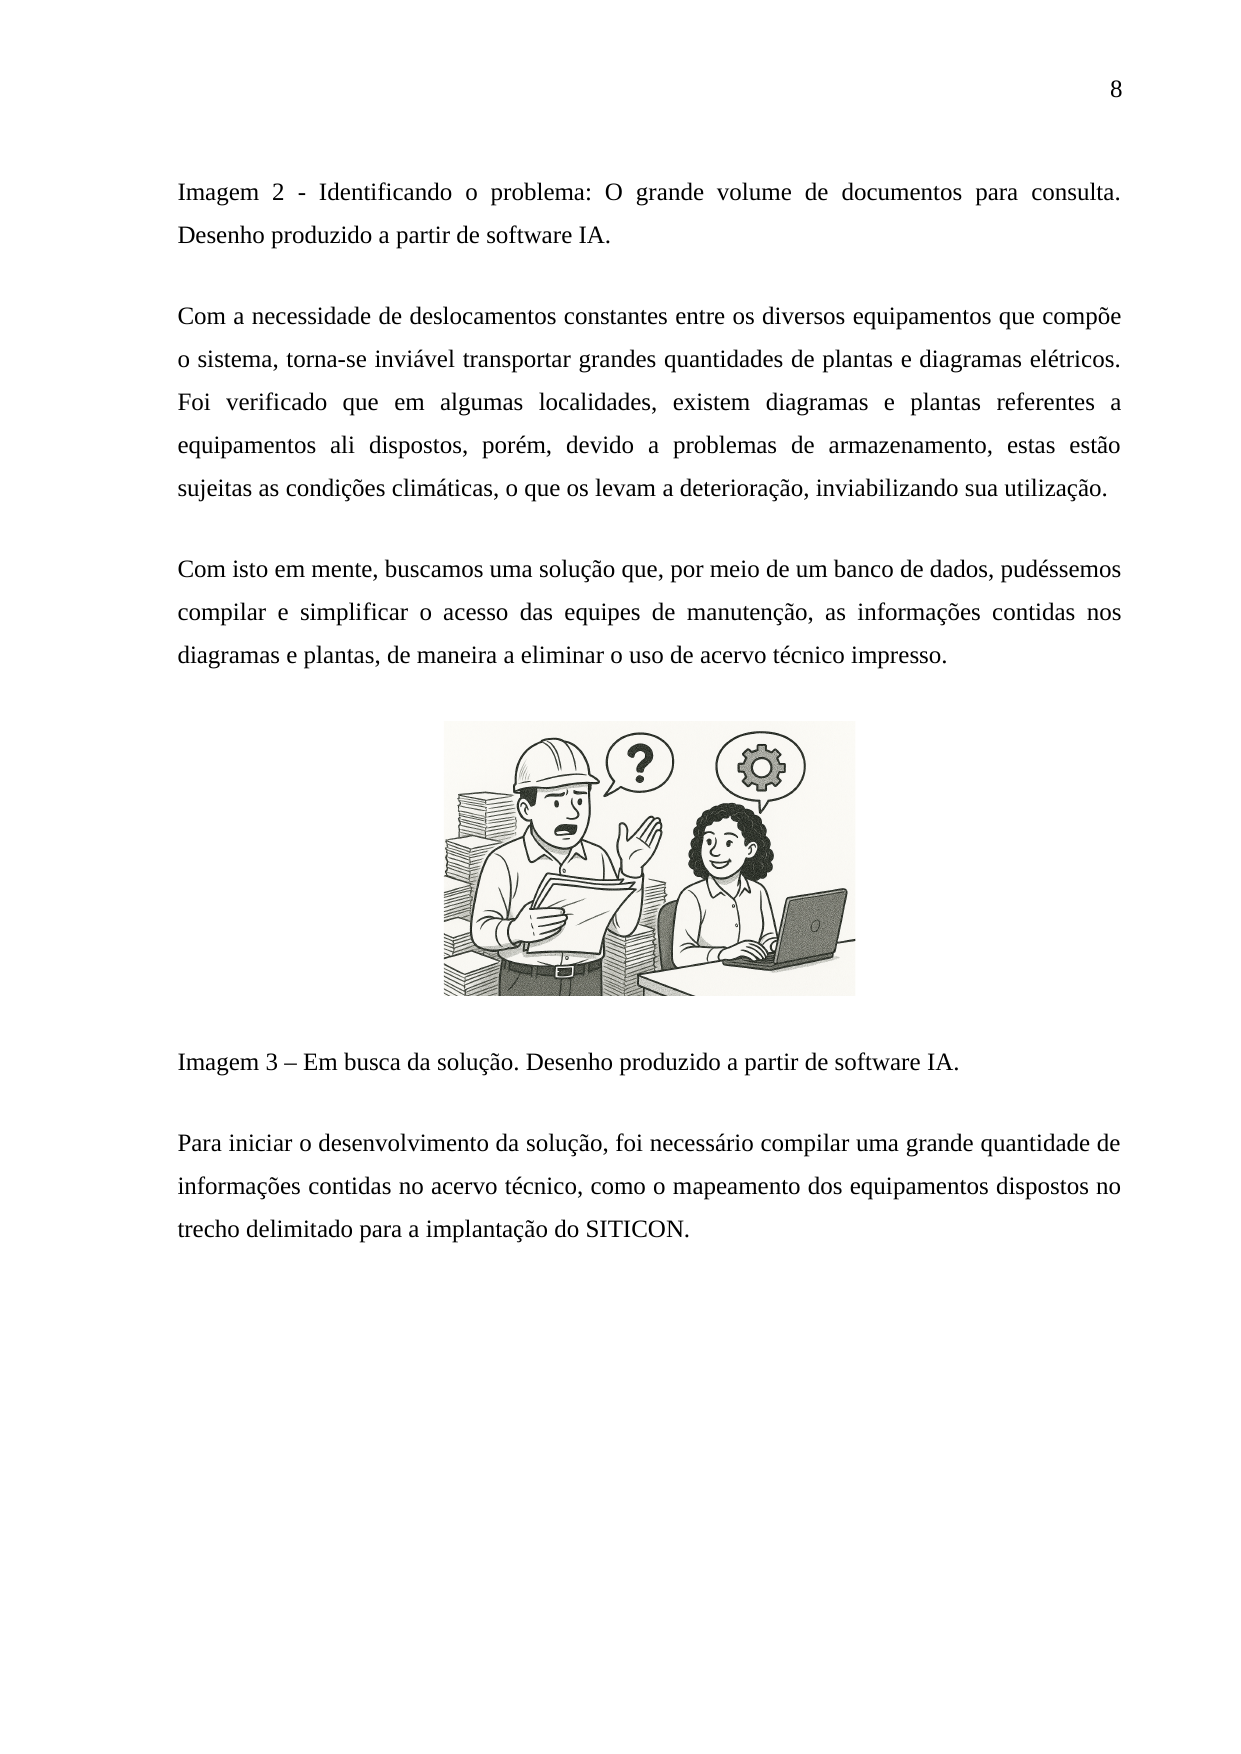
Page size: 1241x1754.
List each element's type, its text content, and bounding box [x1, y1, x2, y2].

text Imagem 2 - Identificando o problema: O grande volume de documentos para consulta. Desenho produzido a partir de software IA. [177, 177, 1122, 249]
text Para iniciar o desenvolvimento da solução, foi necessário compilar uma grande quantidade de informações contidas no acervo técnico, como o mapeamento dos equipamentos dispostos no trecho delimitado para a implantação do SITICON. [177, 1128, 1122, 1243]
text Com a necessidade de deslocamentos constantes entre os diversos equipamentos que compõe o sistema, torna-se inviável transportar grandes quantidades de plantas e diagramas elétricos. Foi verificado que em algumas localidades, existem diagramas e plantas referentes a equipamentos ali dispostos, porém, devido a problemas de armazenamento, estas estão sujeitas as condições climáticas, o que os levam a deterioração, inviabilizando sua utilização. [177, 301, 1122, 502]
text Imagem 3 – Em busca da solução. Desenho produzido a partir de software IA. [177, 1047, 1122, 1076]
text Com isto em mente, buscamos uma solução que, por meio de um banco de dados, pudéssemos compilar e simplificar o acesso das equipes de manutenção, as informações contidas nos diagramas e plantas, de maneira a eliminar o uso de acervo técnico impresso. [177, 554, 1122, 669]
picture [443, 721, 856, 996]
